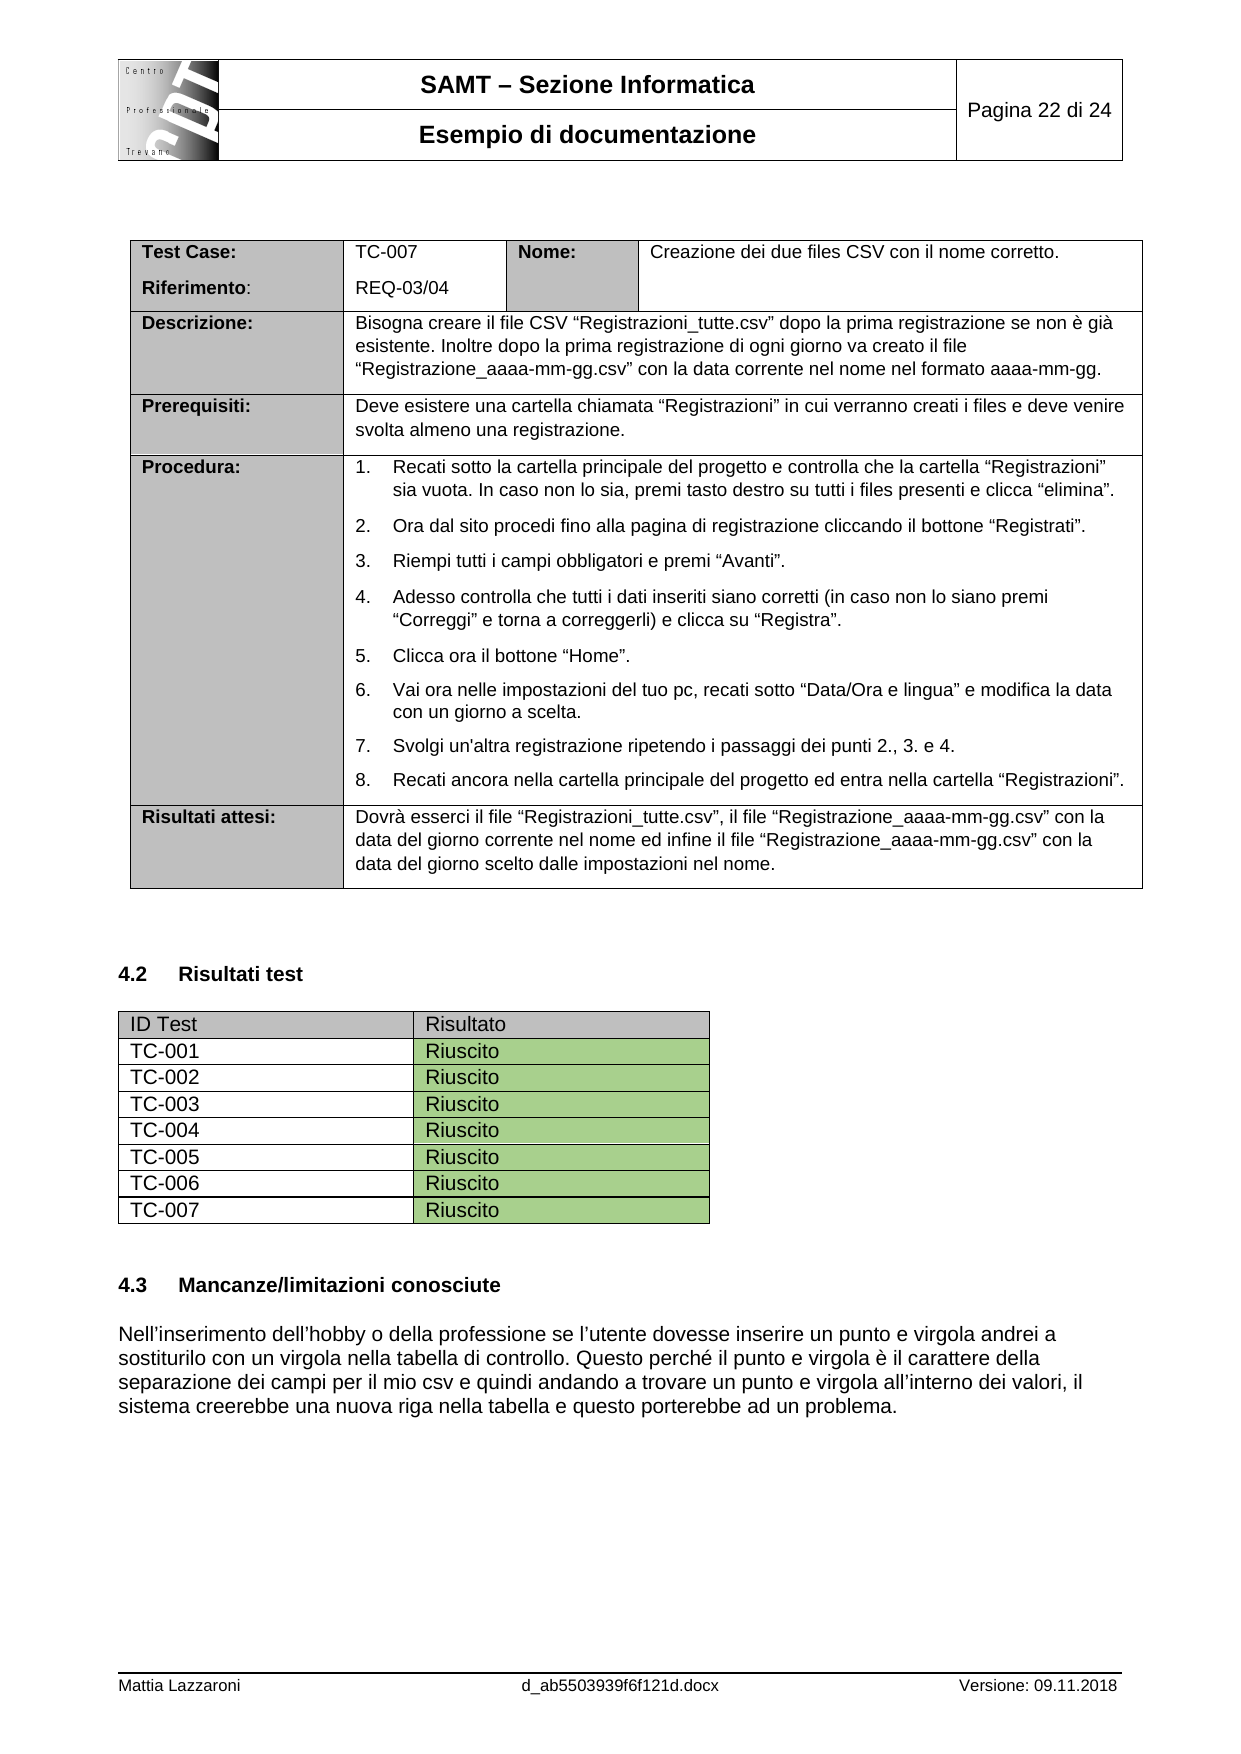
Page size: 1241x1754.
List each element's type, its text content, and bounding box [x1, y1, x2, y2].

subtitle Mancanze/limitazioni conosciute [118, 1273, 1122, 1297]
table_cell Riuscito [414, 1039, 709, 1064]
table_cell TC-002 [119, 1065, 413, 1091]
table_header Creazione dei due files CSV con il nome corretto. [639, 241, 1142, 311]
table_header Nome: [507, 241, 638, 311]
table_cell TC-004 [119, 1118, 413, 1143]
table_cell TC-001 [119, 1039, 413, 1064]
table_header Risultato [414, 1012, 709, 1038]
table_cell Riuscito [414, 1198, 709, 1223]
text Nell’inserimento dell’hobby o della professione se l’utente dovesse inserire un punto e virgola andrei a sostiturilo con un virgola nella tabella di controllo. Questo perché il punto e virgola è il carattere della separazione dei campi per il mio csv e quindi andando a trovare un punto e virgola all’interno dei valori, il sistema creerebbe una nuova riga nella tabella e questo porterebbe ad un problema. [118, 1322, 1122, 1418]
table_cell Risultati attesi: [131, 806, 343, 888]
picture [118, 60, 219, 160]
table_cell Procedura: [131, 456, 343, 805]
table_cell Recati sotto la cartella principale del progetto e controlla che la cartella “Registrazioni” sia vuota. In caso non lo sia, premi tasto destro su tutti i files presenti e clicca “elimina”. Ora dal sito procedi fino alla pagina di registrazione cliccando il bottone “Registrati”. Riempi tutti i campi obbligatori e premi “Avanti”. Adesso controlla che tutti i dati inseriti siano corretti (in caso non lo siano premi “Correggi” e torna a correggerli) e clicca su “Registra”. Clicca ora il bottone “Home”. Vai ora nelle impostazioni del tuo pc, recati sotto “Data/Ora e lingua” e modifica la data con un giorno a scelta. Svolgi un'altra registrazione ripetendo i passaggi dei punti 2., 3. e 4. Recati ancora nella cartella principale del progetto ed entra nella cartella “Registrazioni”. [344, 456, 1142, 805]
table_cell TC-003 [119, 1092, 413, 1117]
table_cell Descrizione: [131, 312, 343, 394]
table_header ID Test [119, 1012, 413, 1038]
table_cell Dovrà esserci il file “Registrazioni_tutte.csv”, il file “Registrazione_aaaa-mm-gg.csv” con la data del giorno corrente nel nome ed infine il file “Registrazione_aaaa-mm-gg.csv” con la data del giorno scelto dalle impostazioni nel nome. [344, 806, 1142, 888]
table_cell Prerequisiti: [131, 395, 343, 454]
table_cell Riuscito [414, 1065, 709, 1091]
table_cell Riuscito [414, 1092, 709, 1117]
table_header TC-007 REQ-03/04 [344, 241, 506, 311]
table_cell TC-005 [119, 1145, 413, 1170]
table_cell Riuscito [414, 1118, 709, 1143]
table_cell Riuscito [414, 1171, 709, 1196]
table_cell Bisogna creare il file CSV “Registrazioni_tutte.csv” dopo la prima registrazione se non è già esistente. Inoltre dopo la prima registrazione di ogni giorno va creato il file “Registrazione_aaaa-mm-gg.csv” con la data corrente nel nome nel formato aaaa-mm-gg. [344, 312, 1142, 394]
subtitle Risultati test [118, 962, 1122, 986]
table_cell TC-006 [119, 1171, 413, 1196]
table_cell TC-007 [119, 1198, 413, 1223]
table_cell Deve esistere una cartella chiamata “Registrazioni” in cui verranno creati i files e deve venire svolta almeno una registrazione. [344, 395, 1142, 454]
table_cell Riuscito [414, 1145, 709, 1170]
table_header Test Case: Riferimento: [131, 241, 343, 311]
